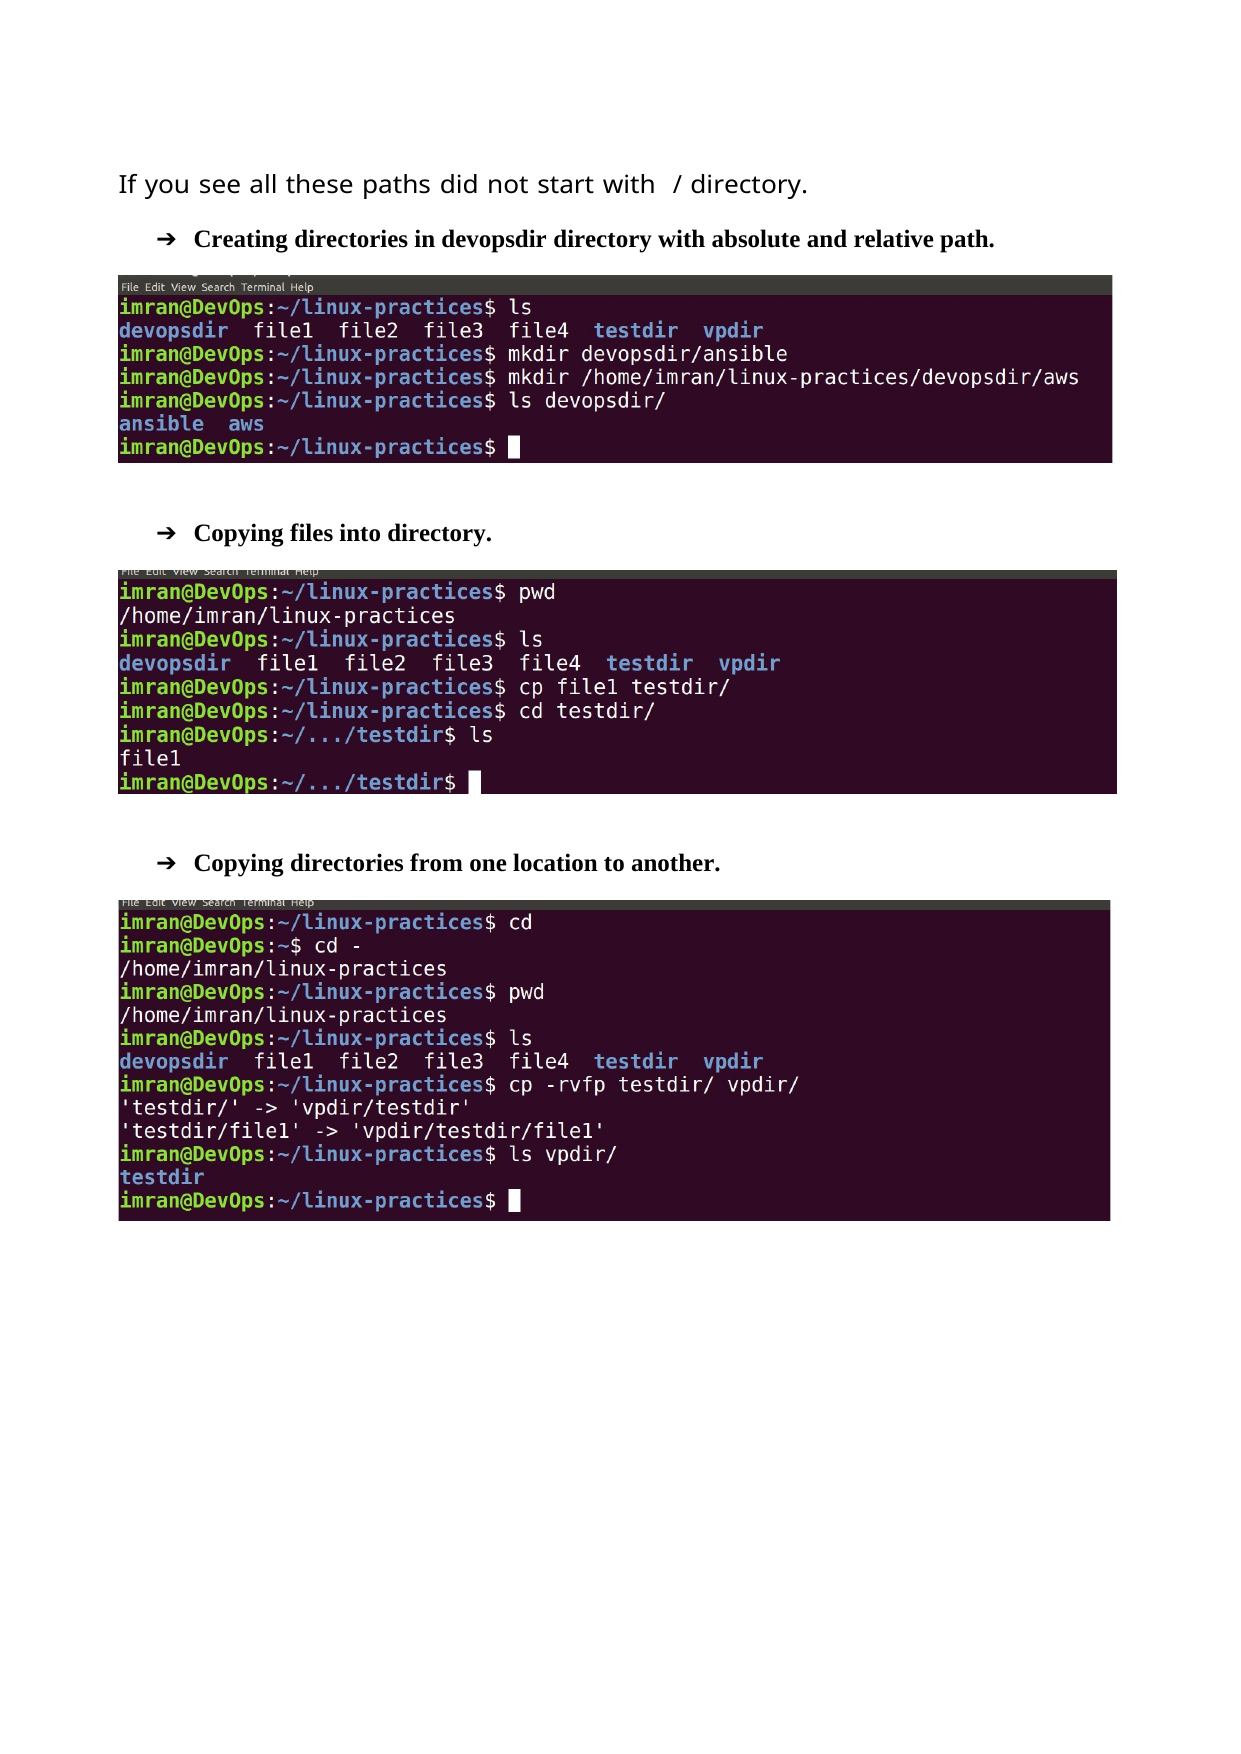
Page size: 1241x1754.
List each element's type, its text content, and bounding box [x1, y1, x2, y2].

picture [118, 900, 1111, 1221]
picture [118, 275, 1113, 463]
list Creating directories in devopsdir directory with absolute and relative path. [156, 220, 1142, 254]
text If you see all these paths did not start with / directory. [118, 167, 1142, 201]
picture [118, 570, 1117, 794]
list Copying directories from one location to another. [156, 845, 1142, 879]
list Copying files into directory. [156, 515, 1142, 549]
